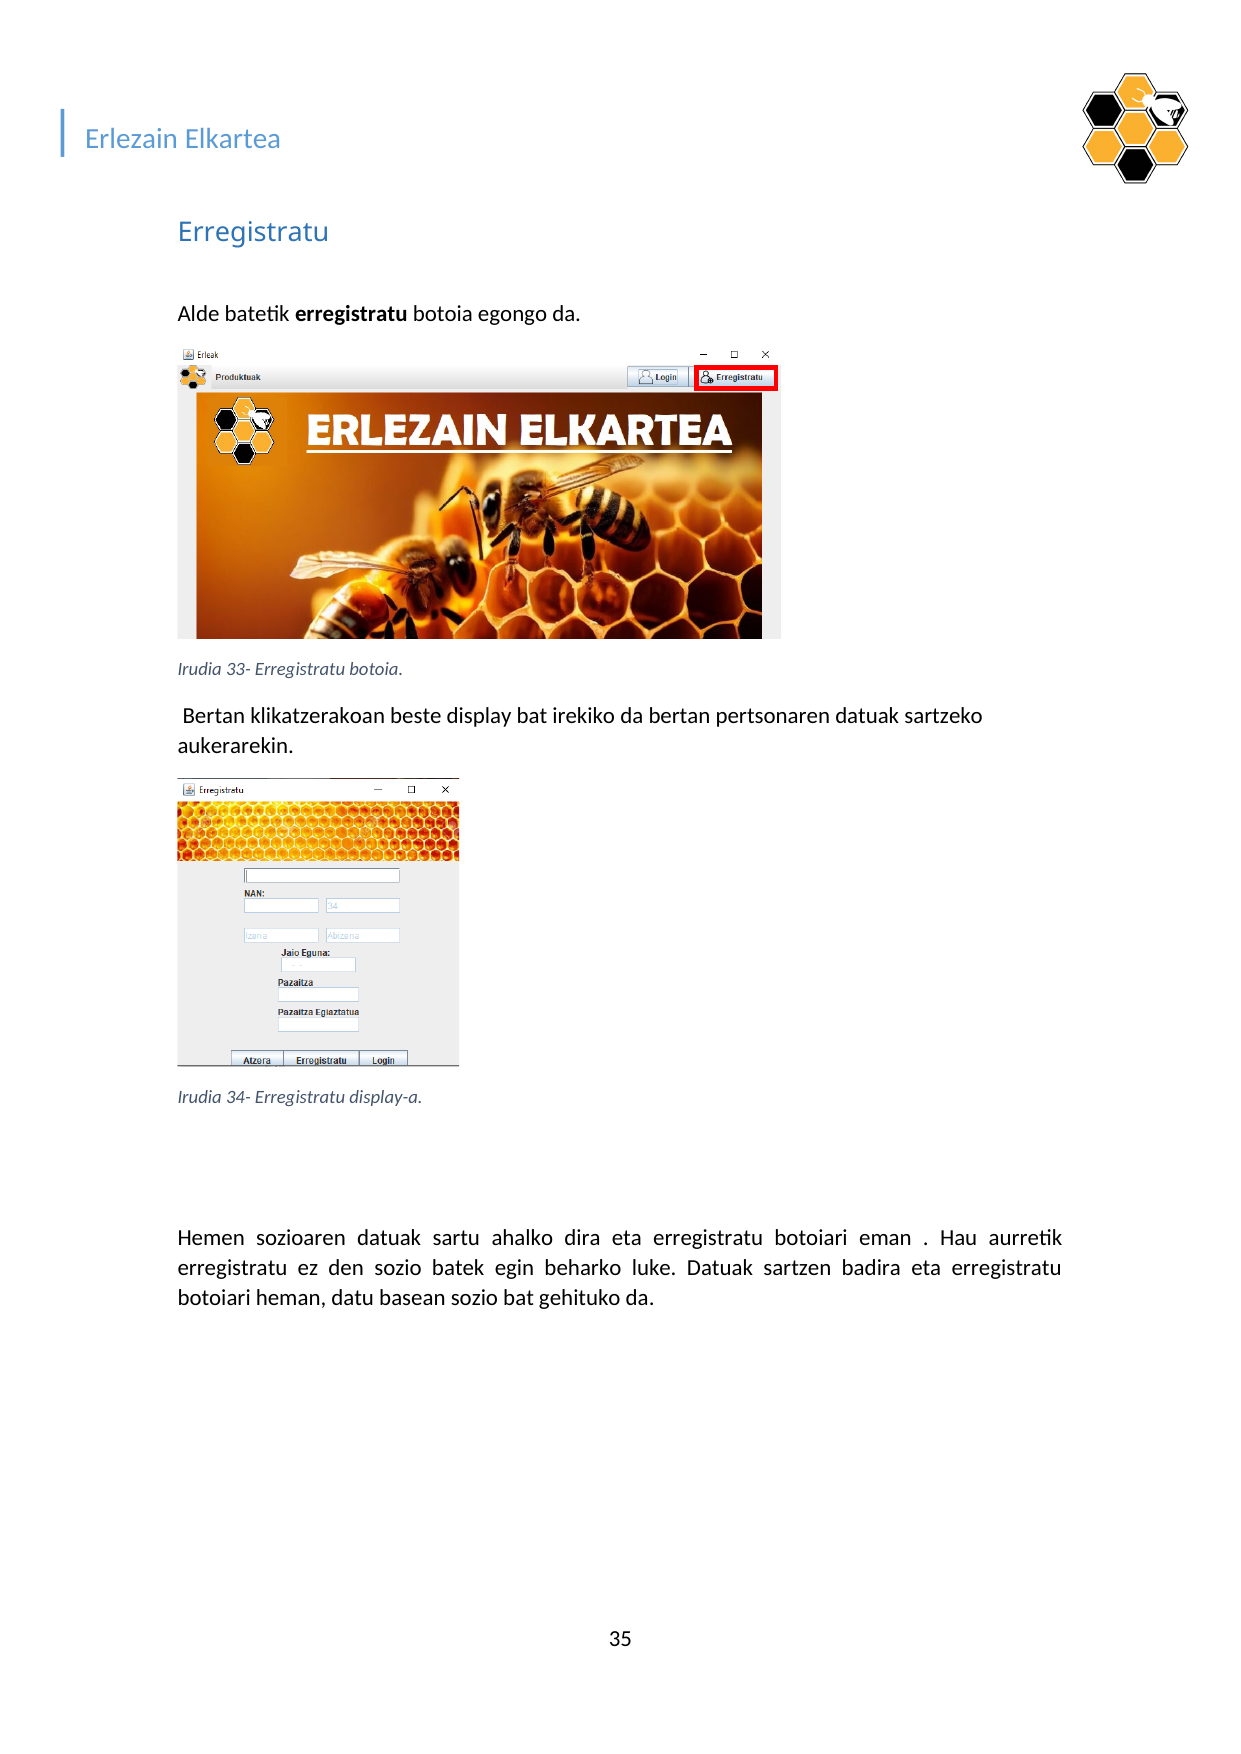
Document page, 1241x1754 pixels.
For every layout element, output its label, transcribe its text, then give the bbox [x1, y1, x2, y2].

text Alde batetik erregistratu botoia egongo da. [177, 299, 1063, 327]
picture [1071, 73, 1210, 185]
text Hemen sozioaren datuak sartu ahalko dira eta erregistratu botoiari eman . Hau aurretik erregistratu ez den sozio batek egin beharko luke. Datuak sartzen badira eta erregistratu botoiari heman, datu basean sozio bat gehituko da. [177, 1223, 1063, 1311]
text Irudia 33- Erregistratu botoia. [177, 658, 1063, 681]
picture [177, 778, 460, 1067]
picture [177, 345, 781, 639]
text Bertan klikatzerakoan beste display bat irekiko da bertan pertsonaren datuak sartzeko aukerarekin. [177, 701, 1063, 759]
subtitle Erregistratu [177, 212, 1063, 249]
text Irudia 34- Erregistratu display-a. [177, 1085, 1063, 1108]
